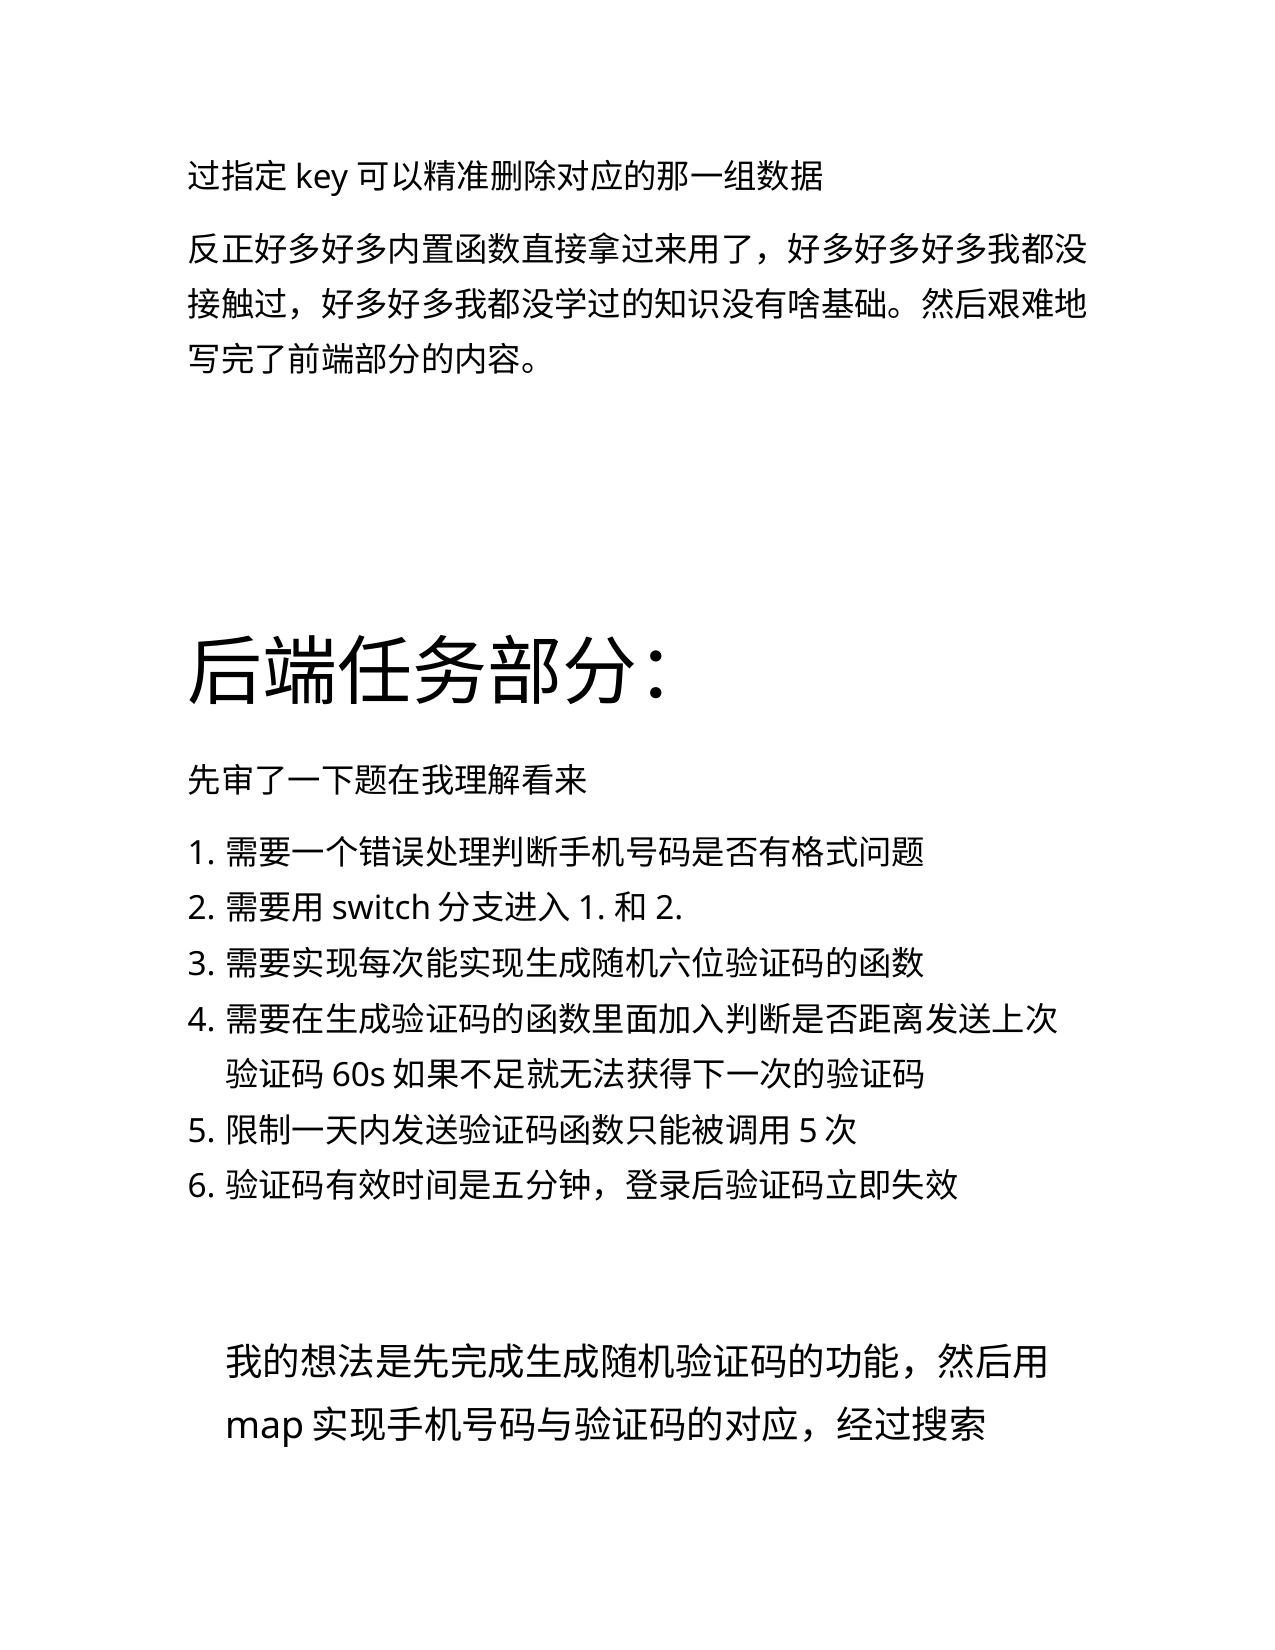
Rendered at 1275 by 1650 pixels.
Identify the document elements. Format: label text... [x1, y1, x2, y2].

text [187, 150, 1087, 198]
text 反正好多好多内置函数直接拿过来用了，好多好多好多我都没接触过，好多好多我都没学过的知识没有啥基础。然后艰难地写完了前端部分的内容。 [187, 222, 1087, 381]
text 先审了一下题在我理解看来 [187, 753, 1087, 802]
list 限制一天内发送验证码函数只能被调用5次 [187, 1103, 1087, 1152]
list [225, 1332, 1087, 1449]
list 需要用switch分支进入1. 和 2. [187, 881, 1087, 929]
list 验证码有效时间是五分钟，登录后验证码立即失效 [187, 1159, 1087, 1208]
list 需要实现每次能实现生成随机六位验证码的函数 [187, 937, 1087, 985]
text 后端任务部分： [187, 612, 1087, 720]
list 需要在生成验证码的函数里面加入判断是否距离发送上次验证码60s如果不足就无法获得下一次的验证码 [187, 992, 1087, 1096]
list 需要一个错误处理判断手机号码是否有格式问题 [187, 825, 1087, 874]
